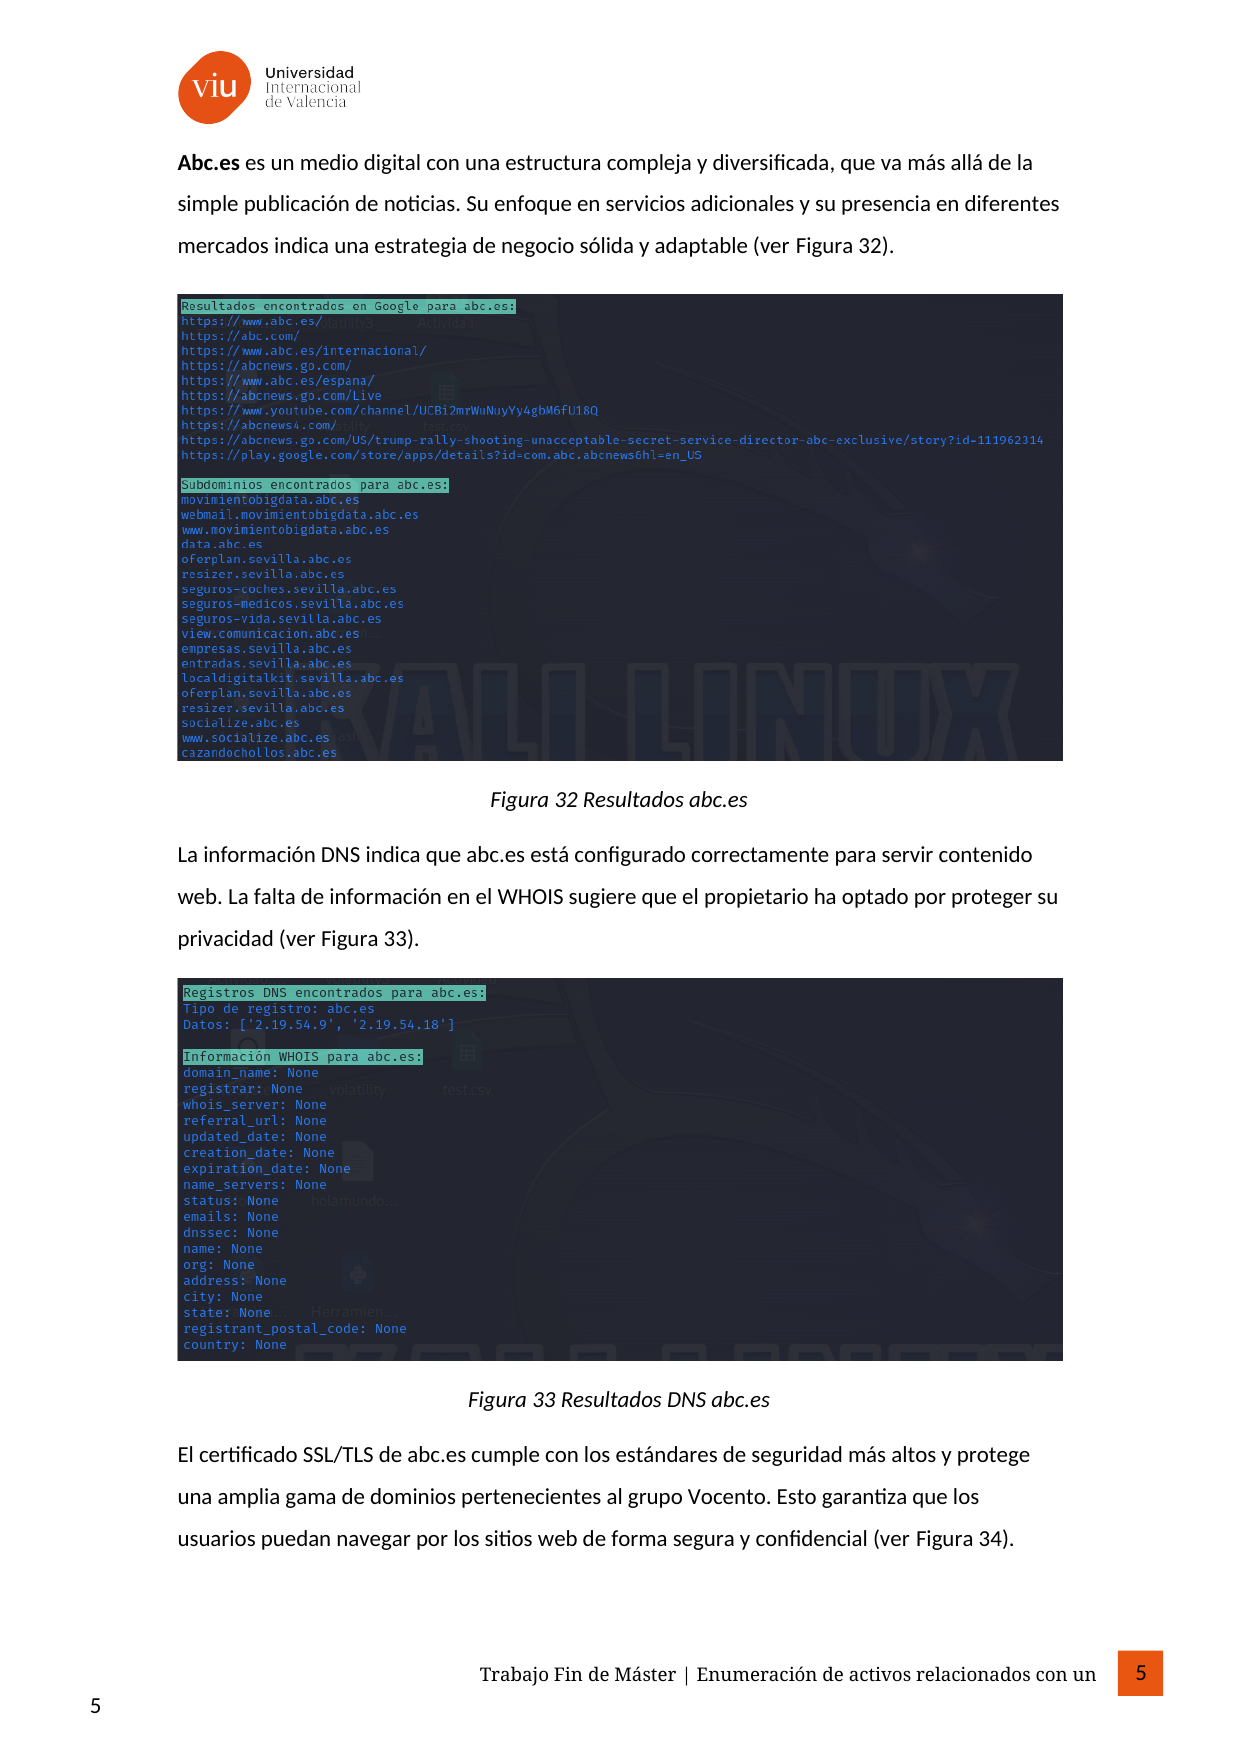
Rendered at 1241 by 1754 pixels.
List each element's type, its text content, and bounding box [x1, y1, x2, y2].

text Figura 33 Resultados DNS abc.es [177, 1386, 1063, 1414]
text Figura 32 Resultados abc.es [177, 786, 1063, 813]
picture [177, 978, 1063, 1361]
text El certificado SSL/TLS de abc.es cumple con los estándares de seguridad más altos y protege una amplia gama de dominios pertenecientes al grupo Vocento. Esto garantiza que los usuarios puedan navegar por los sitios web de forma segura y confidencial (ver Figura 34). [177, 1440, 1063, 1552]
picture [161, 33, 378, 142]
picture [177, 294, 1063, 761]
text Abc.es es un medio digital con una estructura compleja y diversificada, que va más allá de la simple publicación de noticias. Su enfoque en servicios adicionales y su presencia en diferentes mercados indica una estrategia de negocio sólida y adaptable (ver Figura 32). [177, 148, 1063, 259]
text La información DNS indica que abc.es está configurado correctamente para servir contenido web. La falta de información en el WHOIS sugiere que el propietario ha optado por proteger su privacidad (ver Figura 33). [177, 840, 1063, 952]
